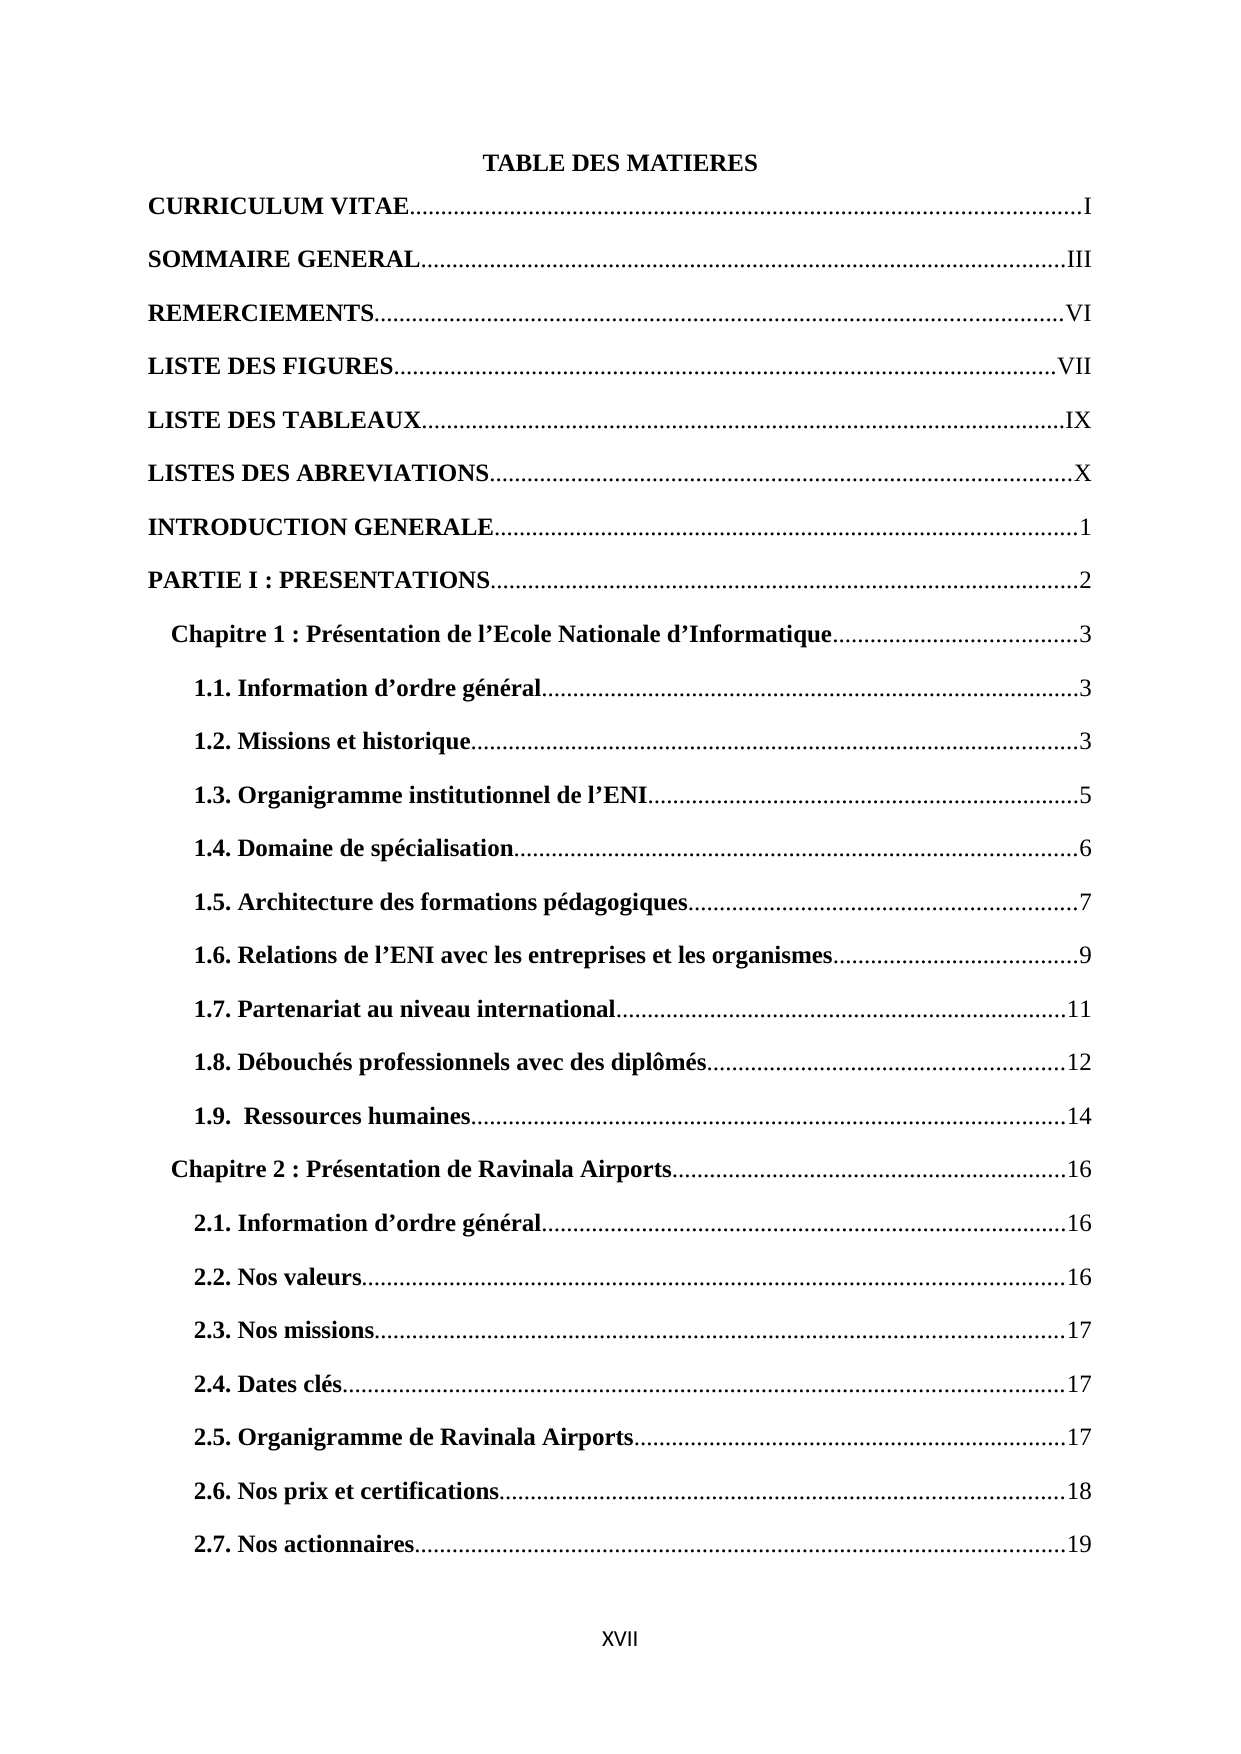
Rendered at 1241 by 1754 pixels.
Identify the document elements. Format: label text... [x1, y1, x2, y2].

text 2.3. Nos missions 17 [193, 1315, 1093, 1344]
text 1.3. Organigramme institutionnel de l’ENI 5 [193, 780, 1093, 808]
text 1.8. Débouchés professionnels avec des diplômés 12 [193, 1047, 1093, 1076]
text LISTE DES FIGURES VII [148, 351, 1093, 380]
text Chapitre 2 : Présentation de Ravinala Airports 16 [171, 1154, 1093, 1183]
text 2.7. Nos actionnaires 19 [193, 1529, 1093, 1558]
text INTRODUCTION GENERALE 1 [148, 512, 1093, 541]
text 1.1. Information d’ordre général 3 [193, 673, 1093, 701]
text 2.1. Information d’ordre général 16 [193, 1208, 1093, 1237]
text REMERCIEMENTS VI [148, 298, 1093, 327]
text 1.5. Architecture des formations pédagogiques 7 [193, 887, 1093, 916]
text PARTIE I : PRESENTATIONS 2 [148, 566, 1093, 594]
text 2.4. Dates clés 17 [193, 1369, 1093, 1397]
text 2.6. Nos prix et certifications 18 [193, 1476, 1093, 1504]
text Chapitre 1 : Présentation de l’Ecole Nationale d’Informatique 3 [171, 619, 1093, 648]
subtitle TABLE DES MATIERES [148, 148, 1093, 176]
text LISTES DES ABREVIATIONS X [148, 458, 1093, 487]
text LISTE DES TABLEAUX IX [148, 405, 1093, 434]
text 2.2. Nos valeurs 16 [193, 1262, 1093, 1290]
text 1.4. Domaine de spécialisation 6 [193, 833, 1093, 862]
text 1.9. Ressources humaines 14 [193, 1101, 1093, 1130]
text SOMMAIRE GENERAL III [148, 244, 1093, 273]
text 1.2. Missions et historique 3 [193, 726, 1093, 755]
text CURRICULUM VITAE I [148, 191, 1093, 219]
text 1.6. Relations de l’ENI avec les entreprises et les organismes 9 [193, 940, 1093, 969]
text 2.5. Organigramme de Ravinala Airports 17 [193, 1422, 1093, 1451]
text 1.7. Partenariat au niveau international 11 [193, 994, 1093, 1023]
